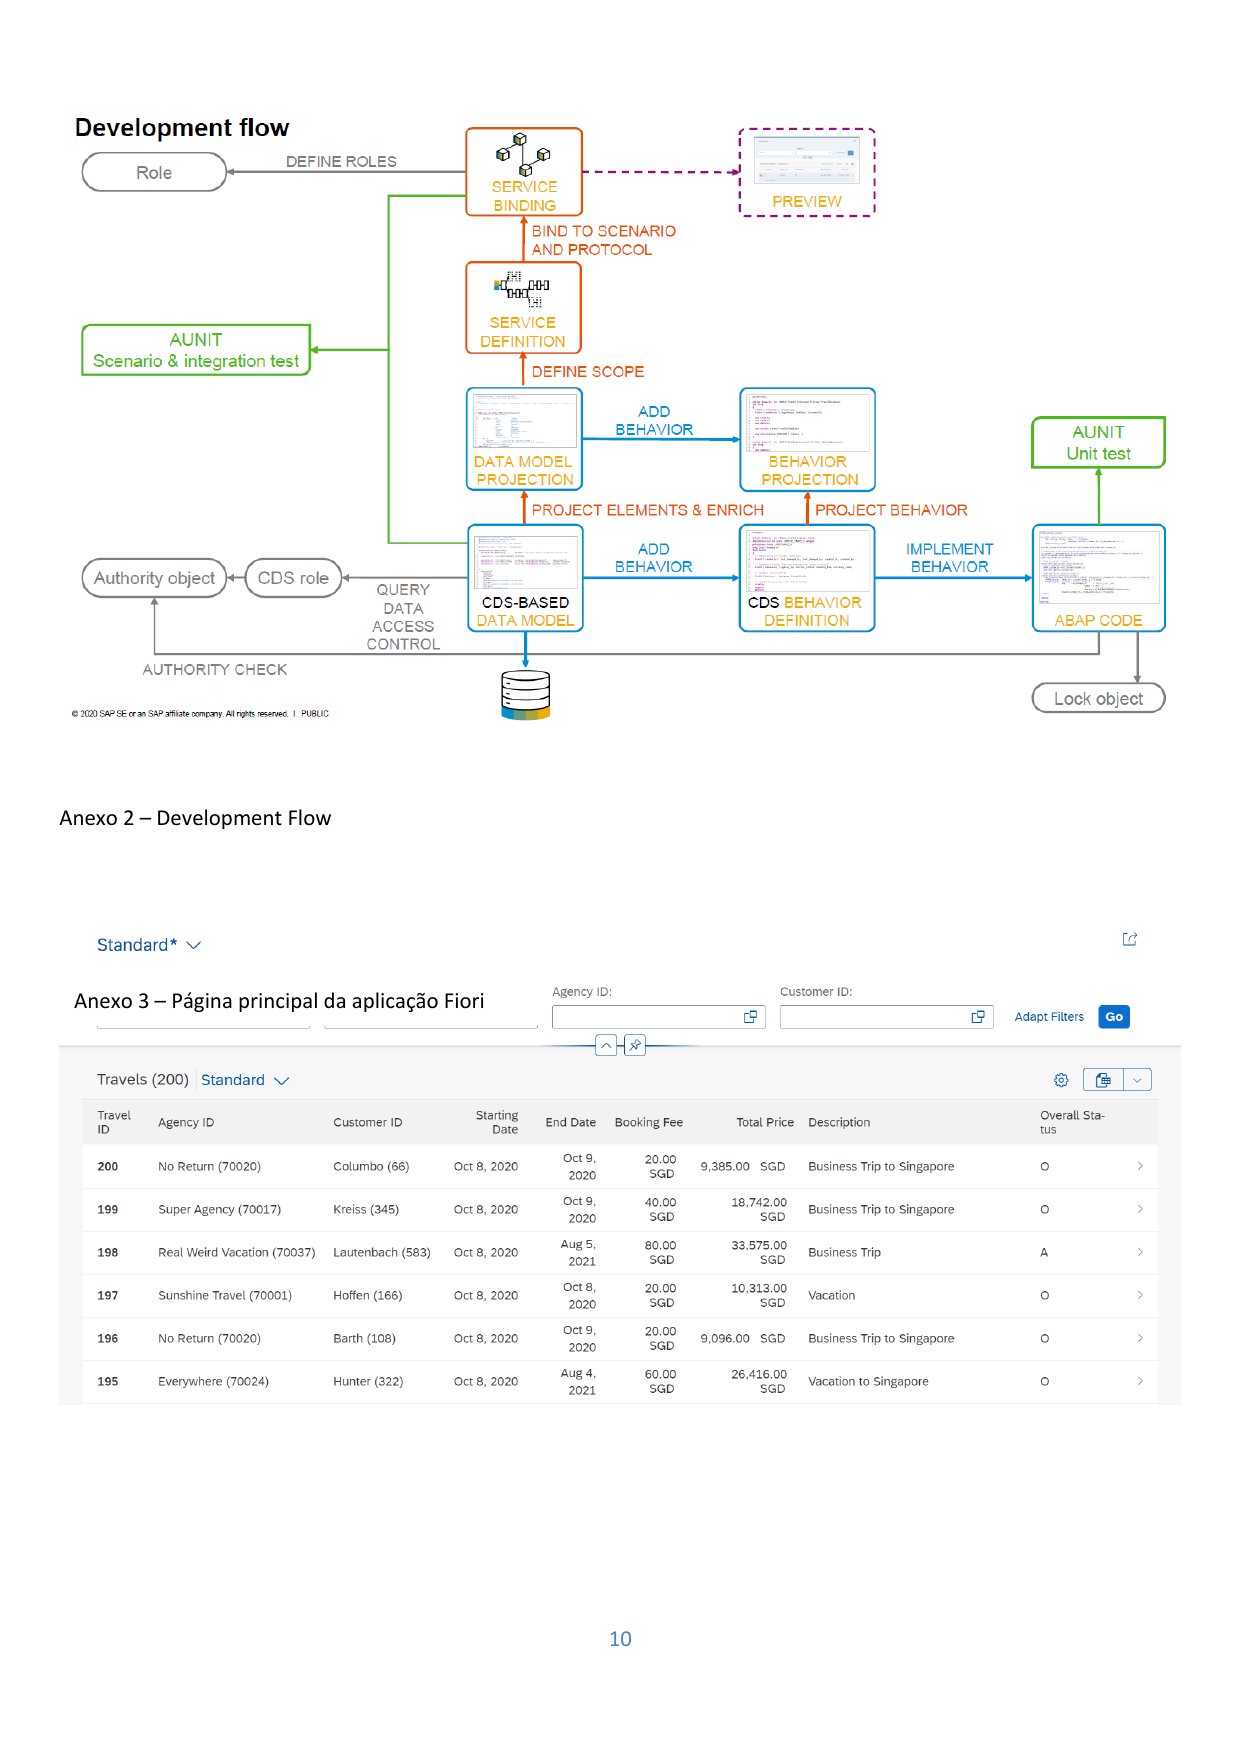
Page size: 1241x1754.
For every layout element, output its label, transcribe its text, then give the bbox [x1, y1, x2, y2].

picture [59, 919, 1182, 1405]
picture [742, 527, 873, 630]
picture [470, 527, 581, 630]
text Anexo 2 – Development Flow [59, 803, 1181, 831]
picture [44, 109, 1167, 722]
